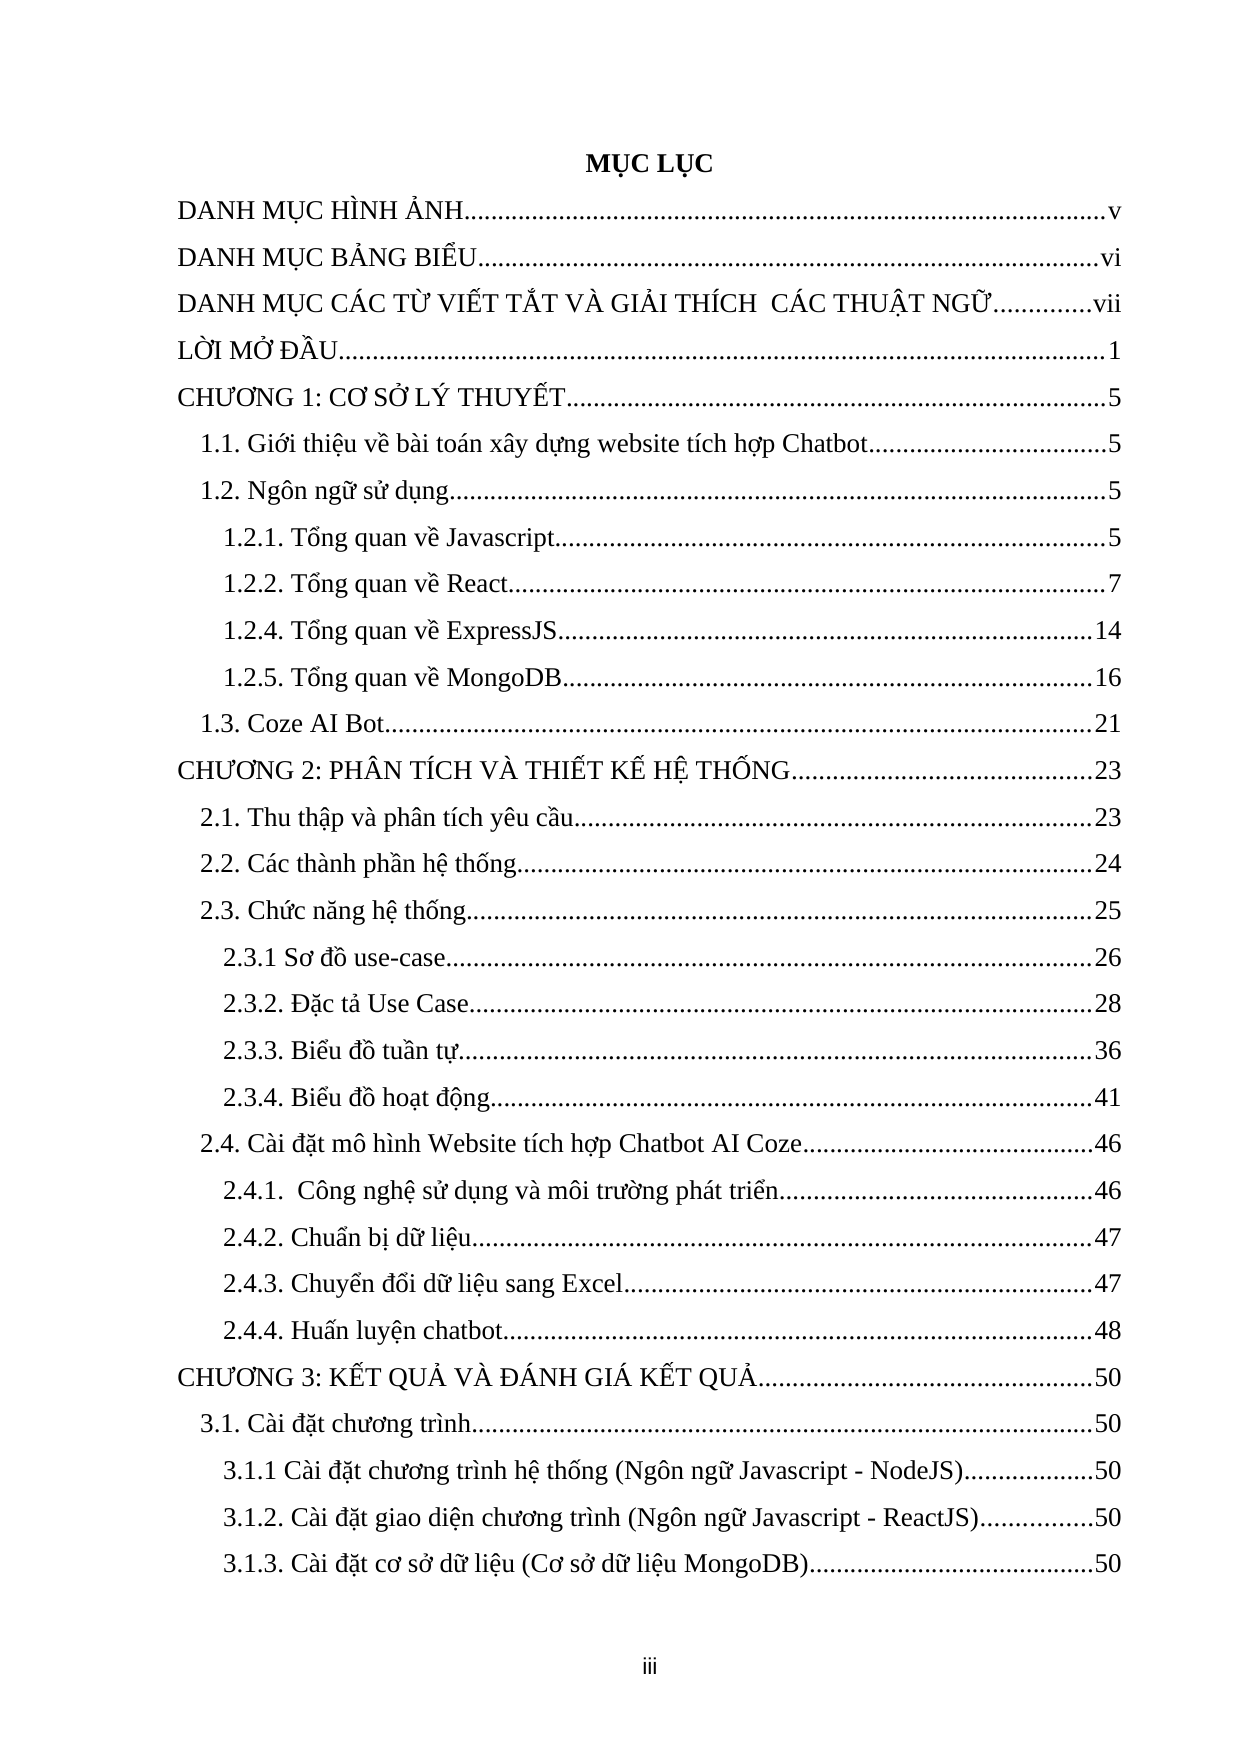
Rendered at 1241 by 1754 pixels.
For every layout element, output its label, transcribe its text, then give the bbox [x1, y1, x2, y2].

text 2.4.2. Chuẩn bị dữ liệu 47 [472, 1221, 1122, 1252]
text 2.4.1. Công nghệ sử dụng và môi trường phát triển 46 [779, 1174, 1122, 1205]
text CHƯƠNG 2: PHÂN TÍCH VÀ THIẾT KẾ HỆ THỐNG 23 [791, 754, 1122, 785]
text 1.2. Ngôn ngữ sử dụng 5 [449, 474, 1122, 505]
text MỤC LỤC [177, 148, 1122, 179]
text 1.2.5. Tổng quan về MongoDB 16 [562, 661, 1122, 692]
text LỜI MỞ ĐẦU 1 [177, 334, 1122, 365]
text 1.2.1. Tổng quan về Javascript 5 [554, 521, 1122, 552]
text DANH MỤC CÁC TỪ VIẾT TẮT VÀ GIẢI THÍCH CÁC THUẬT NGỮ vii [177, 288, 1122, 319]
text 1.1. Giới thiệu về bài toán xây dựng website tích hợp Chatbot 5 [868, 428, 1122, 459]
text 3.1.2. Cài đặt giao diện chương trình (Ngôn ngữ Javascript - ReactJS) 50 [979, 1501, 1122, 1532]
text 2.4. Cài đặt mô hình Website tích hợp Chatbot AI Coze 46 [802, 1128, 1122, 1159]
text DANH MỤC HÌNH ẢNH v [177, 194, 1122, 225]
text CHƯƠNG 1: CƠ SỞ LÝ THUYẾT 5 [566, 381, 1122, 412]
text 3.1. Cài đặt chương trình 50 [471, 1408, 1122, 1439]
text 2.3.3. Biểu đồ tuần tự 36 [458, 1034, 1122, 1065]
text 2.4.4. Huấn luyện chatbot 48 [503, 1314, 1122, 1345]
text 3.1.1 Cài đặt chương trình hệ thống (Ngôn ngữ Javascript - NodeJS) 50 [964, 1454, 1122, 1485]
text 2.2. Các thành phần hệ thống 24 [517, 848, 1122, 879]
text DANH MỤC BẢNG BIỂU vi [177, 241, 1122, 272]
text 2.3.4. Biểu đồ hoạt động 41 [490, 1081, 1122, 1112]
text 2.3. Chức năng hệ thống 25 [466, 894, 1122, 925]
text 2.4.3. Chuyển đổi dữ liệu sang Excel 47 [623, 1268, 1122, 1299]
text CHƯƠNG 3: KẾT QUẢ VÀ ĐÁNH GIÁ KẾT QUẢ 50 [758, 1361, 1122, 1392]
text 2.3.1 Sơ đồ use-case 26 [446, 941, 1122, 972]
text 2.1. Thu thập và phân tích yêu cầu 23 [574, 801, 1122, 832]
text 1.2.2. Tổng quan về React 7 [508, 568, 1122, 599]
text 3.1.3. Cài đặt cơ sở dữ liệu (Cơ sở dữ liệu MongoDB) 50 [809, 1548, 1122, 1579]
text 1.3. Coze AI Bot 21 [384, 708, 1122, 739]
text 2.3.2. Đặc tả Use Case 28 [469, 988, 1122, 1019]
text 1.2.4. Tổng quan về ExpressJS 14 [558, 614, 1122, 645]
